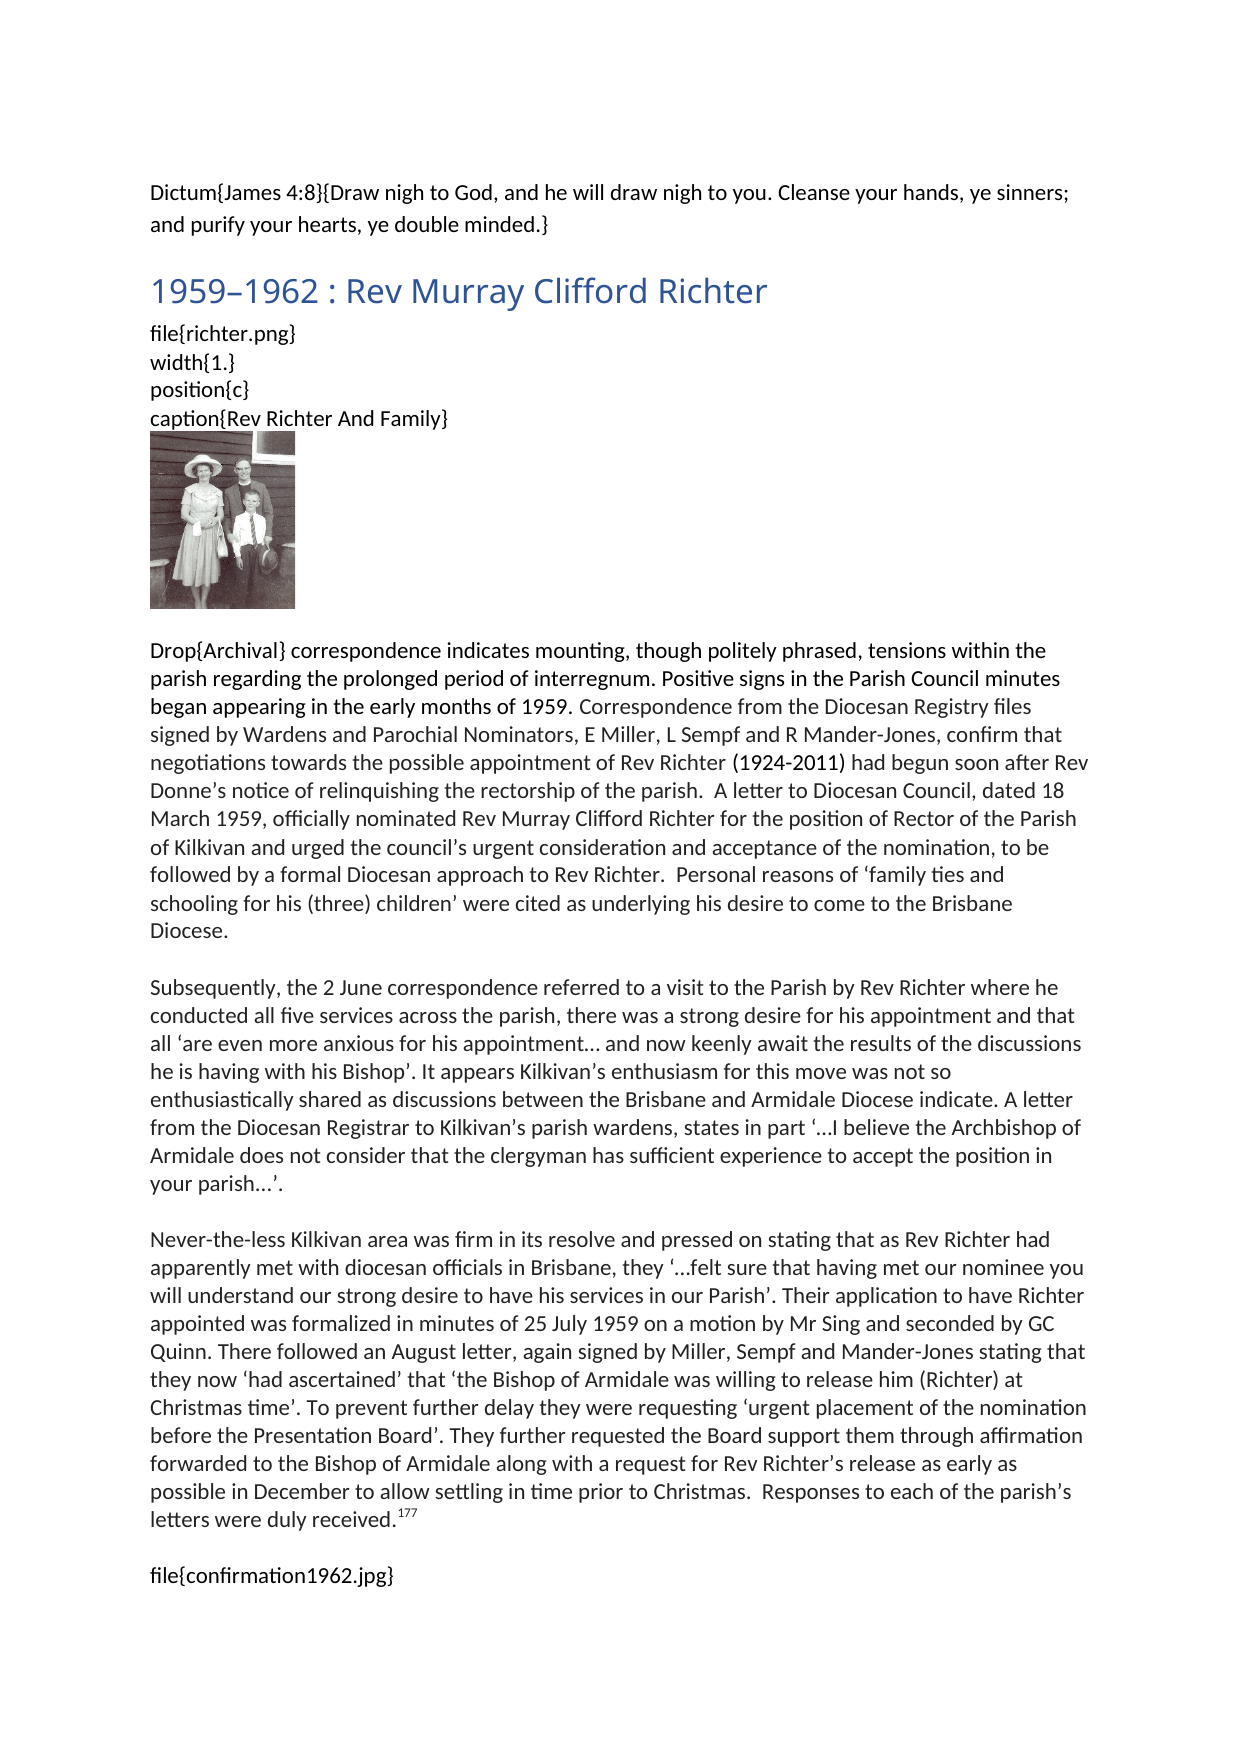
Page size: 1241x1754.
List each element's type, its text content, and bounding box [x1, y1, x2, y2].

text Never-the-less Kilkivan area was firm in its resolve and pressed on stating that as Rev Richter had apparently met with diocesan officials in Brisbane, they ‘…felt sure that having met our nominee you will understand our strong desire to have his services in our Parish’. Their application to have Richter appointed was formalized in minutes of 25 July 1959 on a motion by Mr Sing and seconded by GC Quinn. There followed an August letter, again signed by Miller, Sempf and Mander-Jones stating that they now ‘had ascertained’ that ‘the Bishop of Armidale was willing to release him (Richter) at Christmas time’. To prevent further delay they were requesting ‘urgent placement of the nomination before the Presentation Board’. They further requested the Board support them through affirmation forwarded to the Bishop of Armidale along with a request for Rev Richter’s release as early as possible in December to allow settling in time prior to Christmas. Responses to each of the parish’s letters were duly received. [150, 1225, 1090, 1533]
text position{c} [150, 376, 1090, 404]
text width{1.} [150, 348, 1090, 376]
text file{confirmation1962.jpg} [150, 1561, 1090, 1589]
text caption{Rev Richter And Family} [150, 404, 1090, 432]
text Subsequently, the 2 June correspondence referred to a visit to the Parish by Rev Richter where he conducted all five services across the parish, there was a strong desire for his appointment and that all ‘are even more anxious for his appointment… and now keenly await the results of the discussions he is having with his Bishop’. It appears Kilkivan’s enthusiasm for this move was not so enthusiastically shared as discussions between the Brisbane and Armidale Diocese indicate. A letter from the Diocesan Registrar to Kilkivan’s parish wardens, states in part ‘…I believe the Archbishop of Armidale does not consider that the clergyman has sufficient experience to accept the position in your parish...’. [150, 973, 1090, 1197]
text file{richter.png} [150, 319, 1090, 348]
text Dictum{James 4:8}{Draw nigh to God, and he will draw nigh to you. Cleanse your hands, ye sinners; and purify your hearts, ye double minded.} [150, 178, 1090, 238]
picture [150, 431, 296, 609]
subtitle 1959–1962 : Rev Murray Clifford Richter [150, 267, 1090, 313]
text Drop{Archival} correspondence indicates mounting, though politely phrased, tensions within the parish regarding the prolonged period of interregnum. Positive signs in the Parish Council minutes began appearing in the early months of 1959. Correspondence from the Diocesan Registry files signed by Wardens and Parochial Nominators, E Miller, L Sempf and R Mander-Jones, confirm that negotiations towards the possible appointment of Rev Richter (1924-2011) had begun soon after Rev Donne’s notice of relinquishing the rectorship of the parish. A letter to Diocesan Council, dated 18 March 1959, officially nominated Rev Murray Clifford Richter for the position of Rector of the Parish of Kilkivan and urged the council’s urgent consideration and acceptance of the nomination, to be followed by a formal Diocesan approach to Rev Richter. Personal reasons of ‘family ties and schooling for his (three) children’ were cited as underlying his desire to come to the Brisbane Diocese. [150, 636, 1090, 945]
